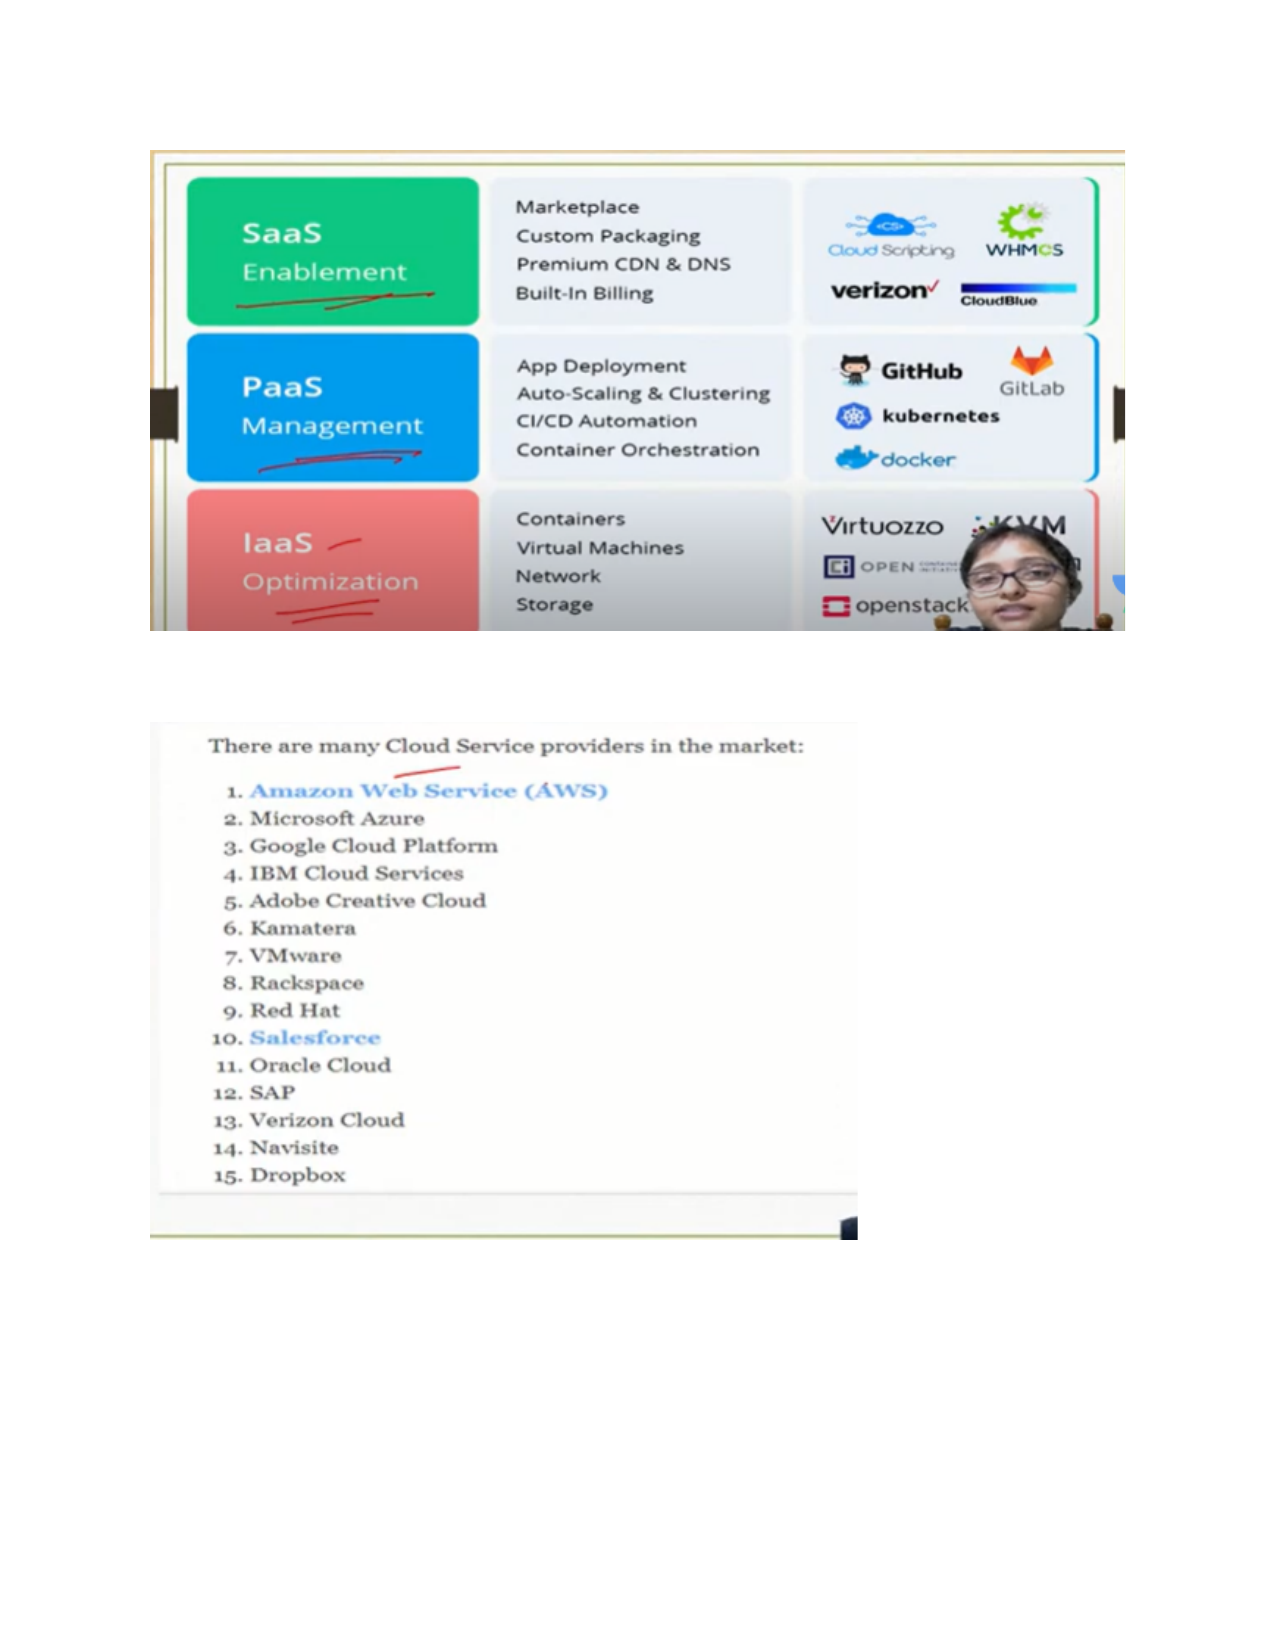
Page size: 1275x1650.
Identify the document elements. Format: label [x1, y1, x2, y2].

picture [150, 150, 1125, 631]
picture [150, 722, 858, 1240]
